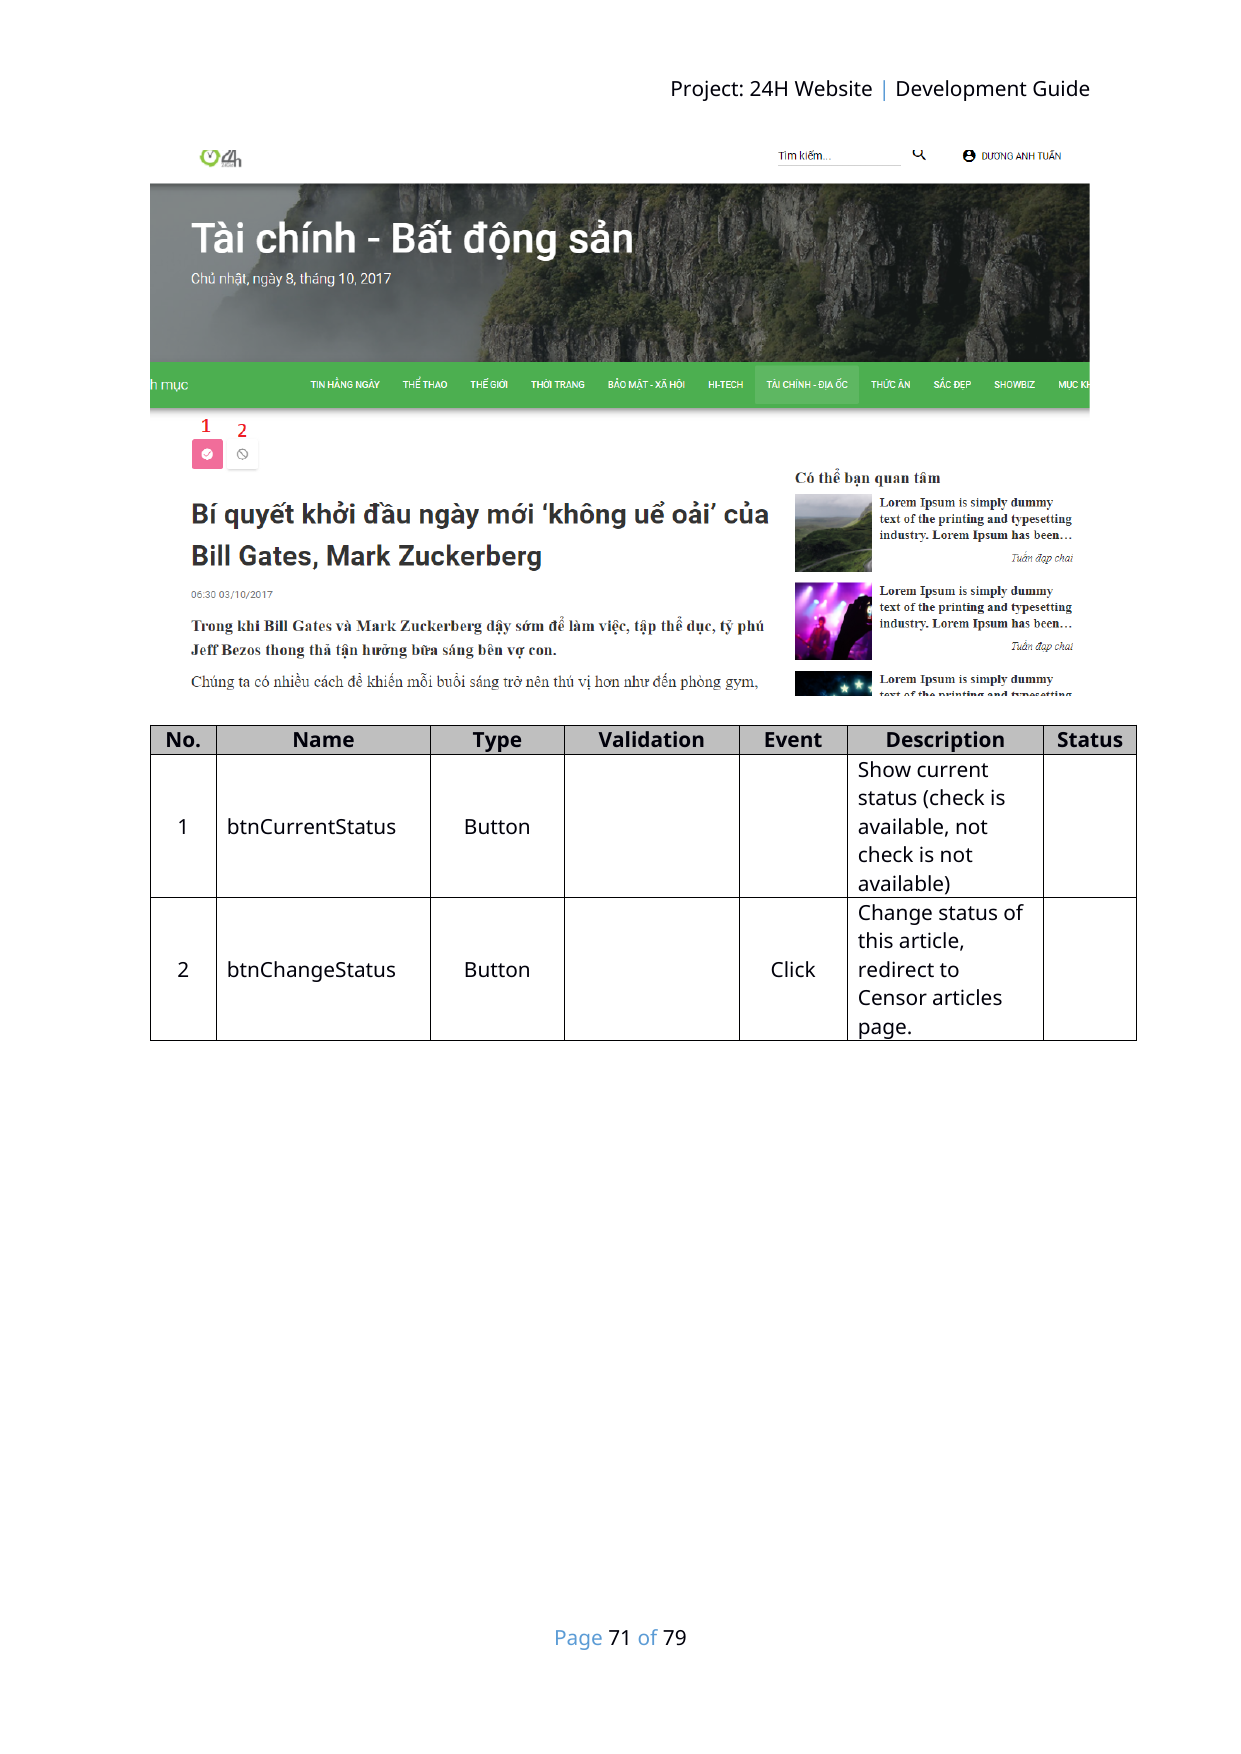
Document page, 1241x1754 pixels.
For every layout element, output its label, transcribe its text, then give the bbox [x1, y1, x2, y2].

table_header Event [740, 726, 847, 754]
table_header Validation [565, 726, 739, 754]
picture [150, 150, 1090, 696]
table_cell btnChangeStatus [217, 898, 430, 1040]
table_header Name [217, 726, 430, 754]
table_cell Button [431, 755, 564, 897]
table_cell btnCurrentStatus [217, 755, 430, 897]
table_cell Click [740, 898, 847, 1040]
table_cell Button [431, 898, 564, 1040]
table_header Status [1044, 726, 1136, 754]
table_cell [565, 898, 739, 1040]
table_cell 1 [151, 755, 216, 897]
table_header Type [431, 726, 564, 754]
table_cell Show current status (check is available, not check is not available) [848, 755, 1043, 897]
table_cell [740, 755, 847, 897]
table_header No. [151, 726, 216, 754]
table_cell [1044, 898, 1136, 1040]
table_cell [1044, 755, 1136, 897]
table_cell [565, 755, 739, 897]
table_cell Change status of this article, redirect to Censor articles page. [848, 898, 1043, 1040]
table_cell 2 [151, 898, 216, 1040]
table_header Description [848, 726, 1043, 754]
